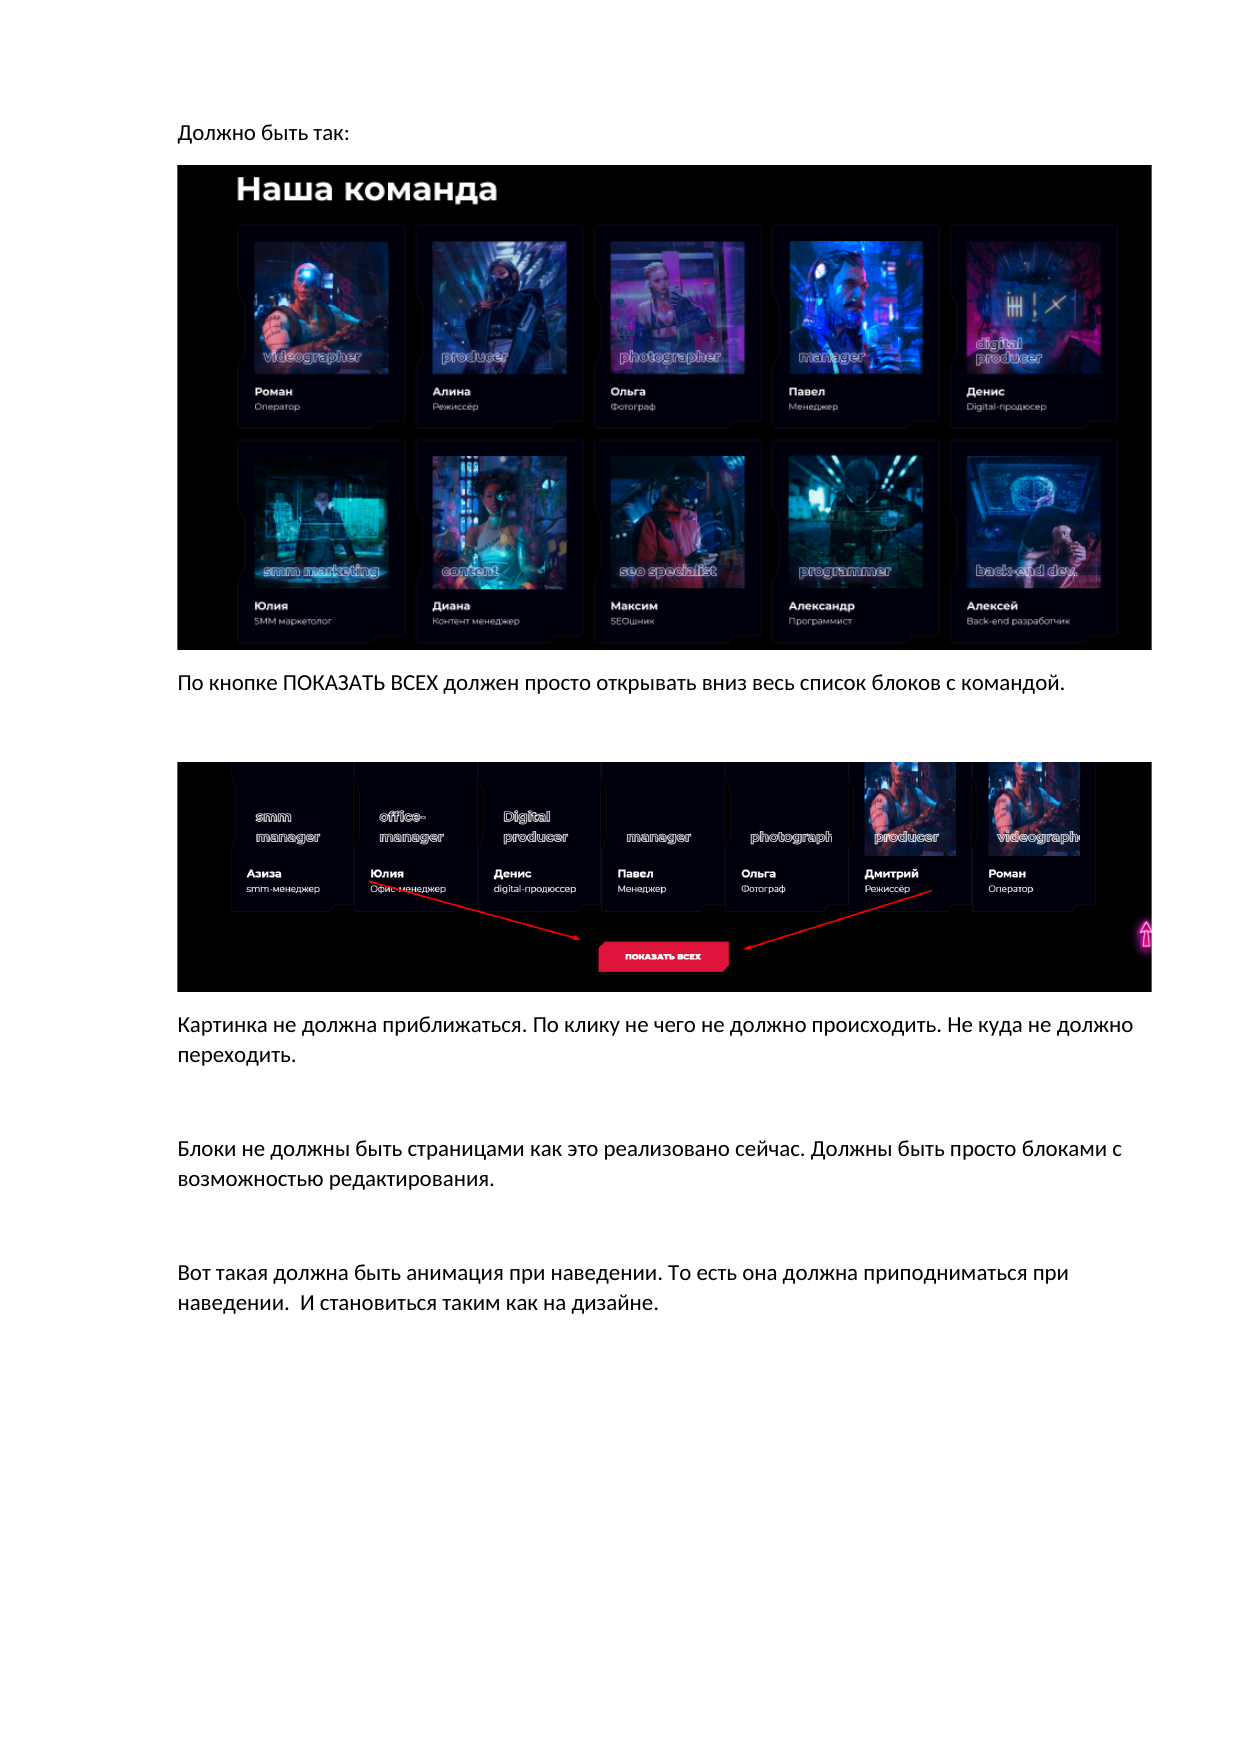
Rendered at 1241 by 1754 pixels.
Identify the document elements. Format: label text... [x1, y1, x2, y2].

text По кнопке ПОКАЗАТЬ ВСЕХ должен просто открывать вниз весь список блоков с командой. [177, 668, 1152, 696]
text Картинка не должна приближаться. По клику не чего не должно происходить. Не куда не должно переходить. [177, 1010, 1152, 1068]
text Вот такая должна быть анимация при наведении. То есть она должна приподниматься при наведении. И становиться таким как на дизайне. [177, 1258, 1152, 1316]
picture [177, 165, 1152, 650]
text Блоки не должны быть страницами как это реализовано сейчас. Должны быть просто блоками с возможностью редактирования. [177, 1134, 1152, 1192]
picture [177, 762, 1152, 992]
text Должно быть так: [177, 118, 1152, 146]
